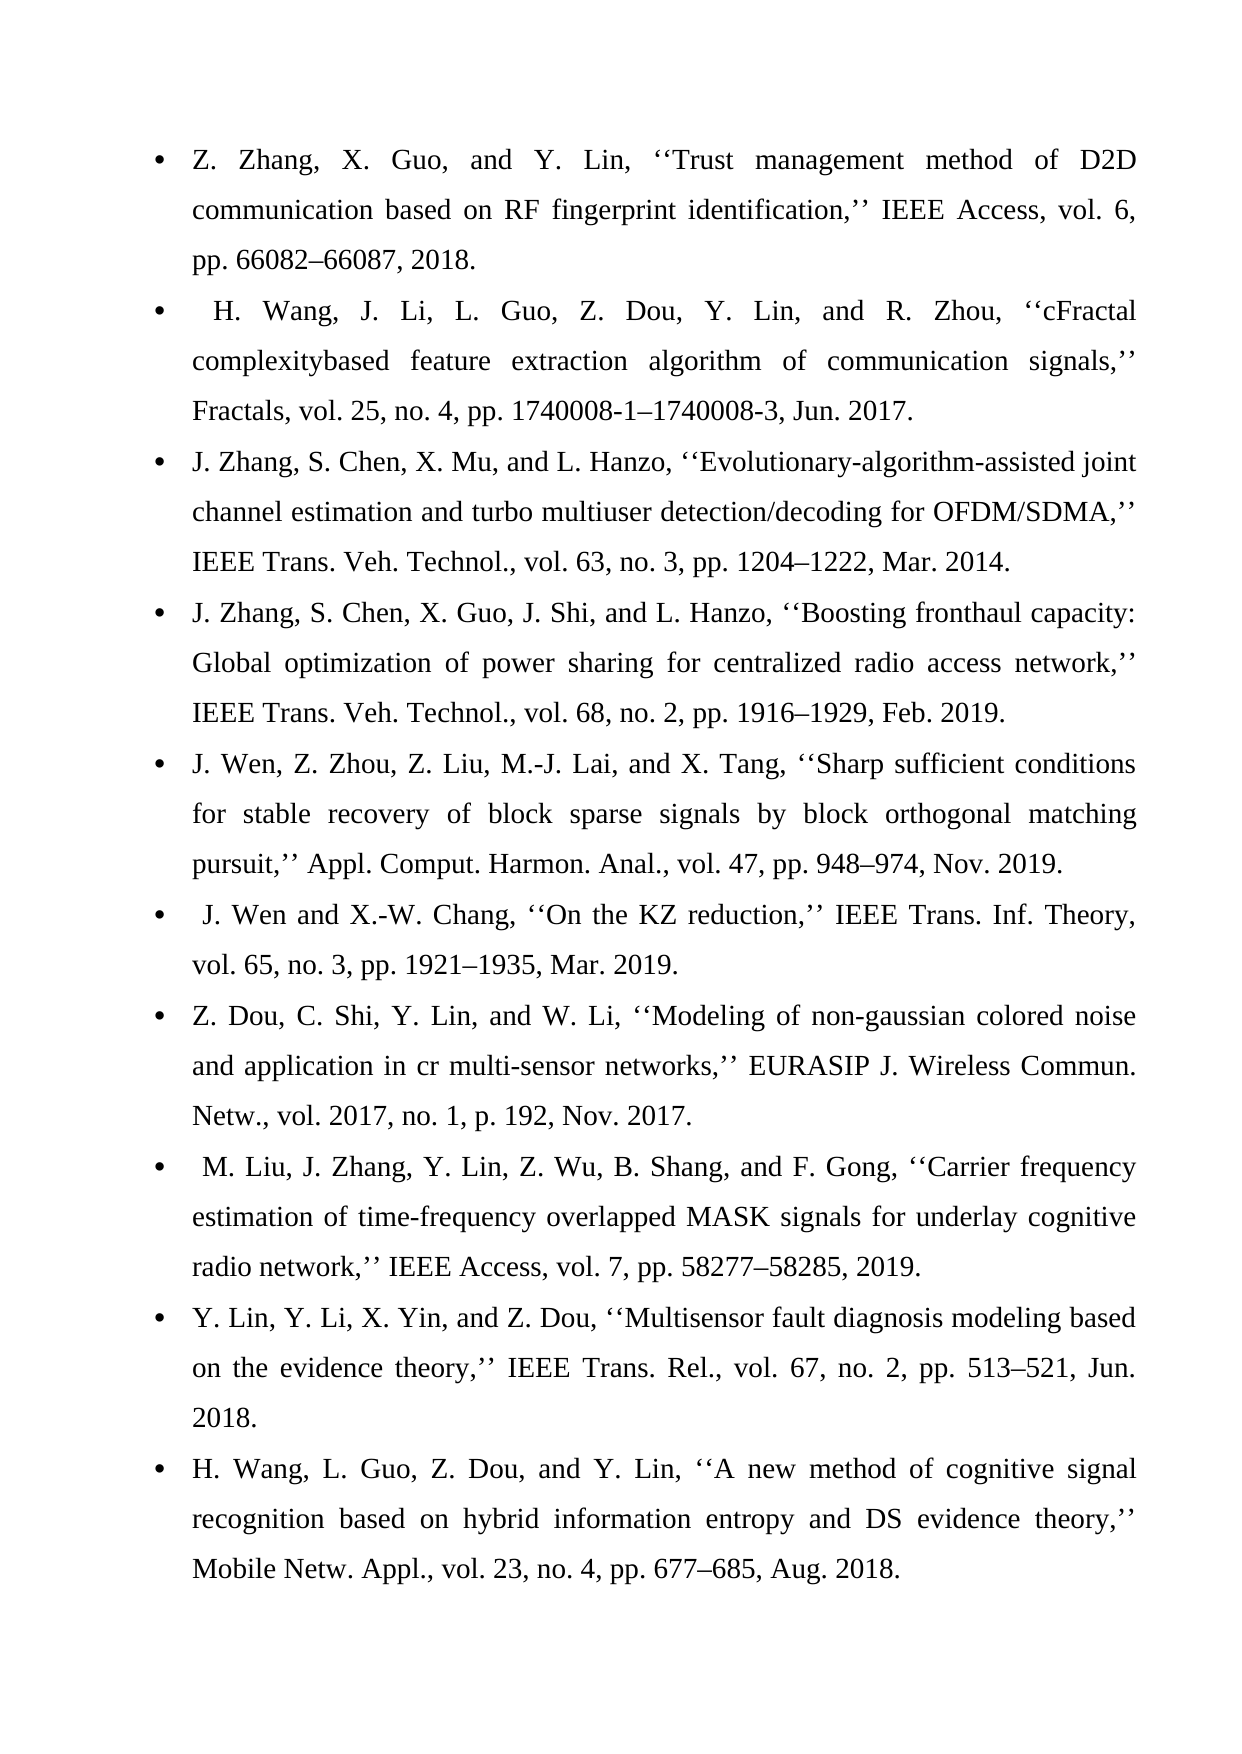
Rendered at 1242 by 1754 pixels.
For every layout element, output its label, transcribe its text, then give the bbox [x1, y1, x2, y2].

list Y. Lin, Y. Li, X. Yin, and Z. Dou, ‘‘Multisensor fault diagnosis modeling based on the evidence theory,’’ IEEE Trans. Rel., vol. 67, no. 2, pp. 513–521, Jun. 2018. [154, 1300, 1137, 1434]
list M. Liu, J. Zhang, Y. Lin, Z. Wu, B. Shang, and F. Gong, ‘‘Carrier frequency estimation of time-frequency overlapped MASK signals for underlay cognitive radio network,’’ IEEE Access, vol. 7, pp. 58277–58285, 2019. [154, 1149, 1137, 1283]
list J. Wen, Z. Zhou, Z. Liu, M.-J. Lai, and X. Tang, ‘‘Sharp sufficient conditions for stable recovery of block sparse signals by block orthogonal matching pursuit,’’ Appl. Comput. Harmon. Anal., vol. 47, pp. 948–974, Nov. 2019. [154, 746, 1137, 880]
list H. Wang, J. Li, L. Guo, Z. Dou, Y. Lin, and R. Zhou, ‘‘cFractal complexitybased feature extraction algorithm of communication signals,’’ Fractals, vol. 25, no. 4, pp. 1740008-1–1740008-3, Jun. 2017. [154, 293, 1137, 427]
list Z. Zhang, X. Guo, and Y. Lin, ‘‘Trust management method of D2D communication based on RF fingerprint identification,’’ IEEE Access, vol. 6, pp. 66082–66087, 2018. [154, 142, 1137, 276]
list Z. Dou, C. Shi, Y. Lin, and W. Li, ‘‘Modeling of non-gaussian colored noise and application in cr multi-sensor networks,’’ EURASIP J. Wireless Commun. Netw., vol. 2017, no. 1, p. 192, Nov. 2017. [154, 998, 1137, 1132]
list J. Wen and X.-W. Chang, ‘‘On the KZ reduction,’’ IEEE Trans. Inf. Theory, vol. 65, no. 3, pp. 1921–1935, Mar. 2019. [154, 897, 1137, 981]
list H. Wang, L. Guo, Z. Dou, and Y. Lin, ‘‘A new method of cognitive signal recognition based on hybrid information entropy and DS evidence theory,’’ Mobile Netw. Appl., vol. 23, no. 4, pp. 677–685, Aug. 2018. [154, 1451, 1137, 1585]
list J. Zhang, S. Chen, X. Guo, J. Shi, and L. Hanzo, ‘‘Boosting fronthaul capacity: Global optimization of power sharing for centralized radio access network,’’ IEEE Trans. Veh. Technol., vol. 68, no. 2, pp. 1916–1929, Feb. 2019. [154, 595, 1137, 729]
list J. Zhang, S. Chen, X. Mu, and L. Hanzo, ‘‘Evolutionary-algorithm-assisted joint channel estimation and turbo multiuser detection/decoding for OFDM/SDMA,’’ IEEE Trans. Veh. Technol., vol. 63, no. 3, pp. 1204–1222, Mar. 2014. [154, 444, 1137, 578]
